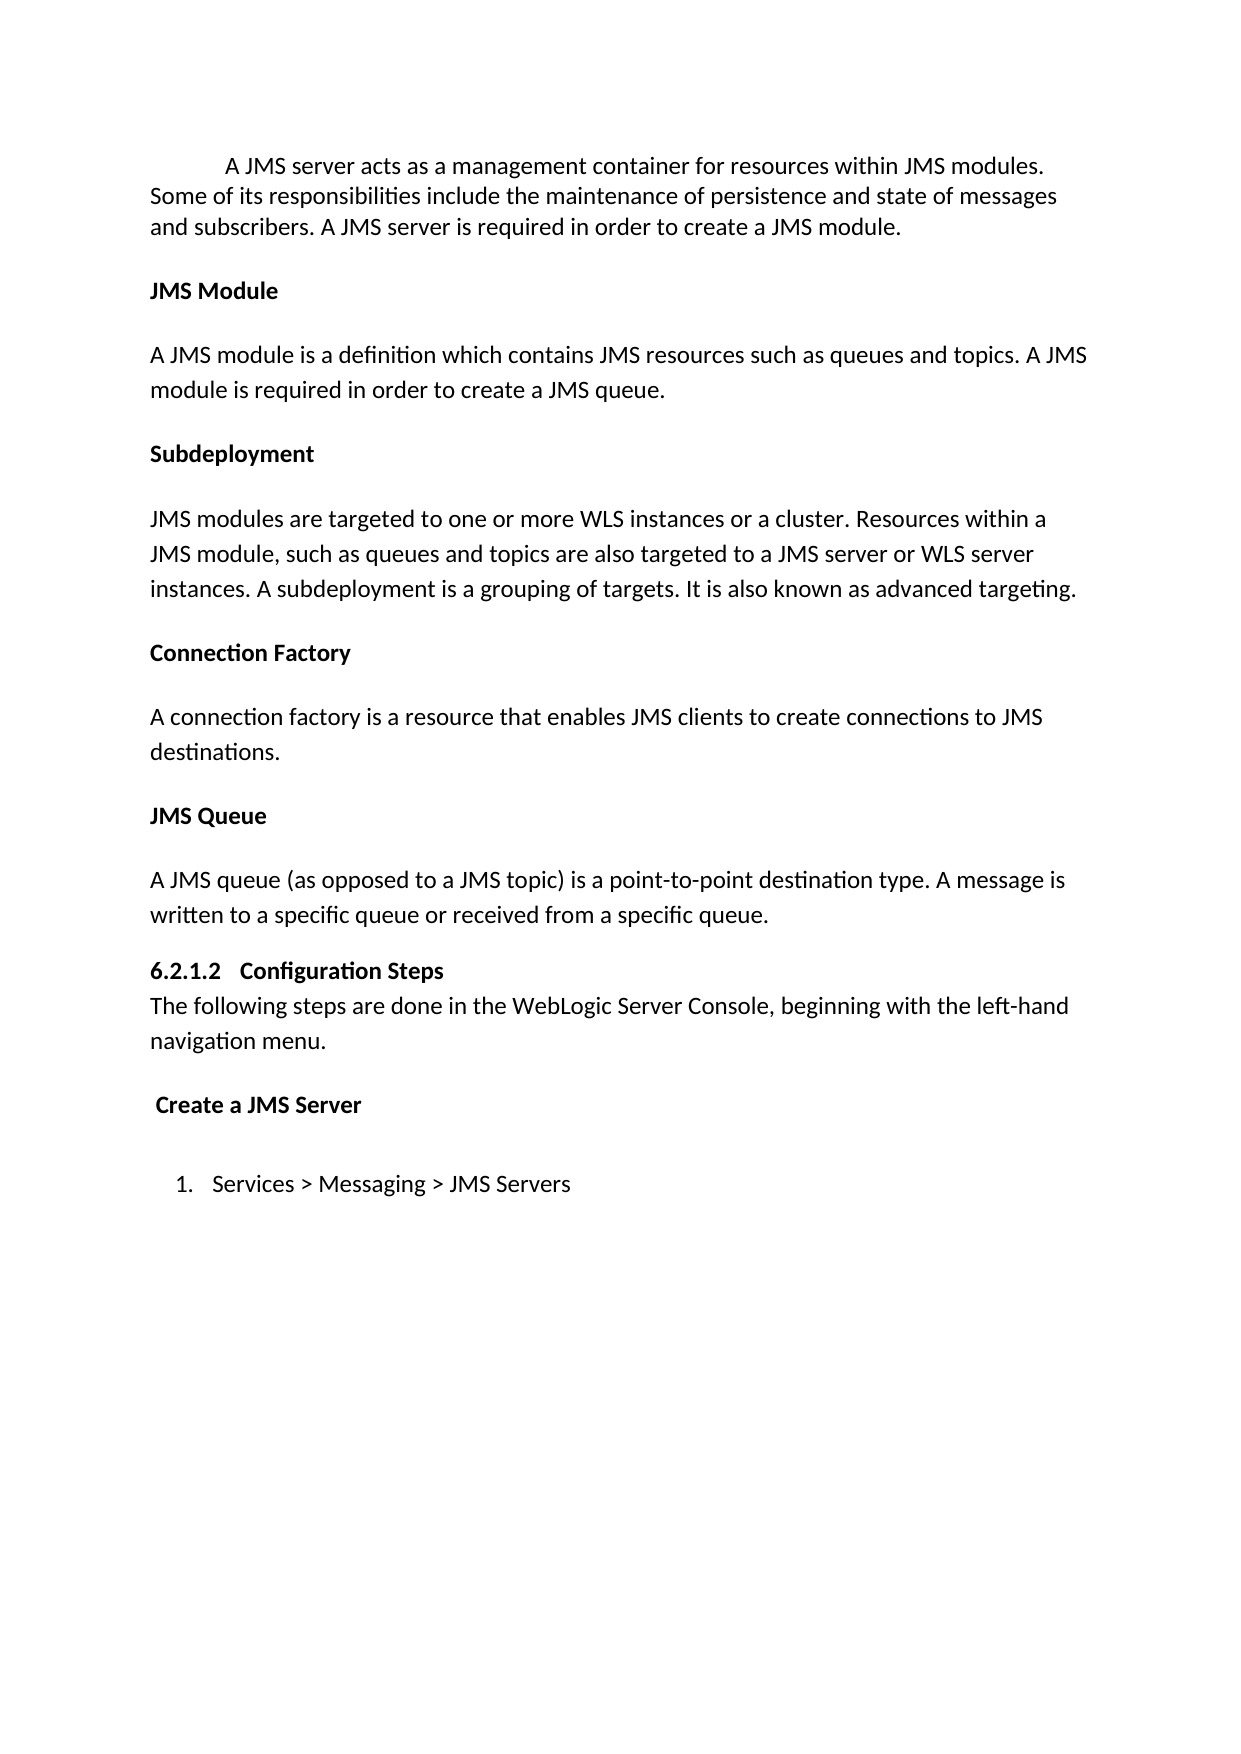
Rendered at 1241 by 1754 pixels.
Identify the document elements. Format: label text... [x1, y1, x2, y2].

text A JMS module is a definition which contains JMS resources such as queues and topics. A JMS module is required in order to create a JMS queue. [150, 335, 1090, 405]
text JMS modules are targeted to one or more WLS instances or a cluster. Resources within a JMS module, such as queues and topics are also targeted to a JMS server or WLS server instances. A subdeployment is a grouping of targets. It is also known as advanced targeting. [150, 498, 1090, 603]
text Connection Factory [150, 632, 1090, 667]
text The following steps are done in the WebLogic Server Console, beginning with the left-hand navigation menu. [150, 985, 1090, 1055]
subtitle Configuration Steps [150, 955, 1090, 985]
list Services > Messaging > JMS Servers [175, 1149, 1053, 1199]
text Subdeployment [150, 434, 1090, 469]
text A JMS server acts as a management container for resources within JMS modules. Some of its responsibilities include the maintenance of persistence and state of messages and subscribers. A JMS server is required in order to create a JMS module. [150, 150, 1068, 242]
text JMS Module [150, 271, 1090, 306]
text A JMS queue (as opposed to a JMS topic) is a point-to-point destination type. A message is written to a specific queue or received from a specific queue. [150, 860, 1090, 930]
text JMS Queue [150, 796, 1090, 831]
text Create a JMS Server [150, 1084, 1090, 1119]
text A connection factory is a resource that enables JMS clients to create connections to JMS destinations. [150, 697, 1090, 767]
